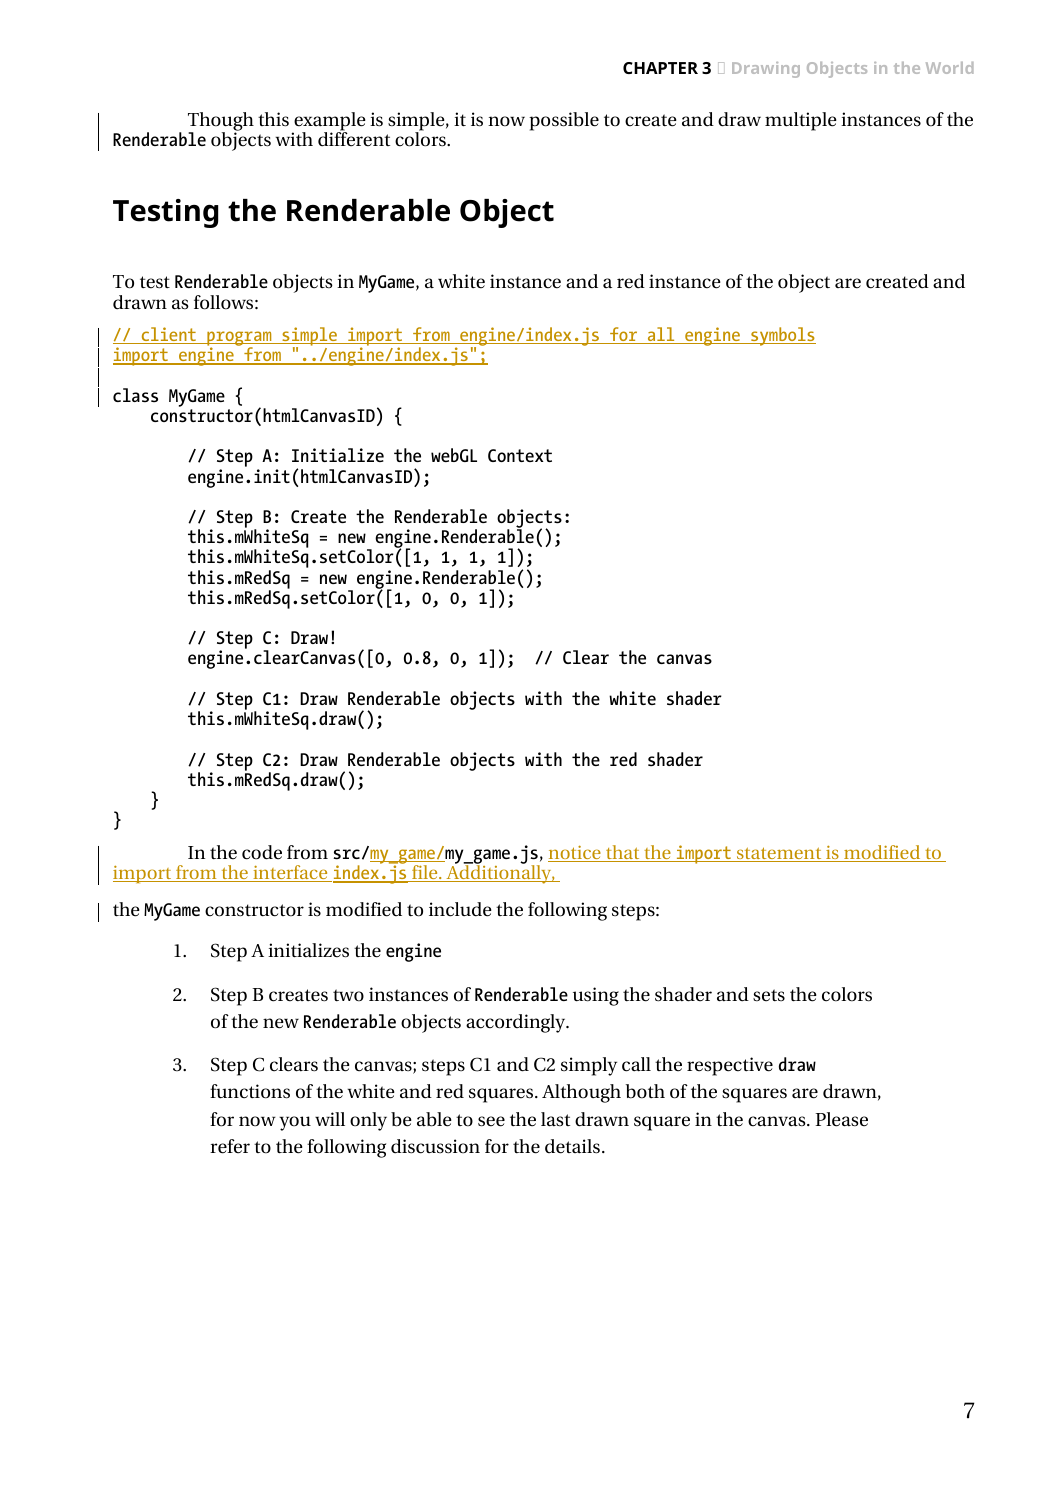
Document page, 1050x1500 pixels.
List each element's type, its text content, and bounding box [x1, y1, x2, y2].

list Step B creates two instances of Renderable using the shader and sets the colors of the new Renderable objects accordingly. [172, 979, 885, 1033]
text engine.init(htmlCanvasID); [112, 469, 975, 488]
text this.mWhiteSq.draw(); [112, 712, 975, 731]
text this.mWhiteSq = new engine.Renderable(); [112, 530, 975, 549]
text Though this example is simple, it is now possible to create and draw multiple instances of the Renderable objects with different colors. [112, 112, 975, 151]
list Step C clears the canvas; steps C1 and C2 simply call the respective draw functions of the white and red squares. Although both of the squares are drawn, for now you will only be able to see the last drawn square in the canvas. Please refer to the following discussion for the details. [172, 1050, 885, 1158]
text engine.clearCanvas([0, 0.8, 0, 1]); // Clear the canvas [112, 651, 975, 670]
text this.mRedSq.draw(); [112, 772, 975, 791]
text } [112, 793, 975, 811]
text // Step C2: Draw Renderable objects with the red shader [112, 752, 975, 771]
list Step A initializes the engine [172, 936, 885, 963]
text } [112, 813, 975, 832]
text constructor(htmlCanvasID) { [112, 409, 975, 427]
text this.mRedSq.setColor([1, 0, 0, 1]); [112, 591, 975, 609]
text In the code from src/my_game.js, [112, 846, 975, 885]
text // Step A: Initialize the webGL Context [112, 449, 975, 468]
subtitle Testing the Renderable Object [112, 190, 975, 230]
text // Step C: Draw! [112, 631, 975, 650]
text To test Renderable objects in MyGame, a white instance and a red instance of the object are created and drawn as follows: [112, 275, 975, 314]
text this.mRedSq = new engine.Renderable(); [112, 570, 975, 589]
text // Step B: Create the Renderable objects: [112, 510, 975, 528]
text this.mWhiteSq.setColor([1, 1, 1, 1]); [112, 550, 975, 569]
text class MyGame { [112, 388, 975, 407]
text // Step C1: Draw Renderable objects with the white shader [112, 692, 975, 710]
text the MyGame constructor is modified to include the following steps: [112, 903, 975, 922]
